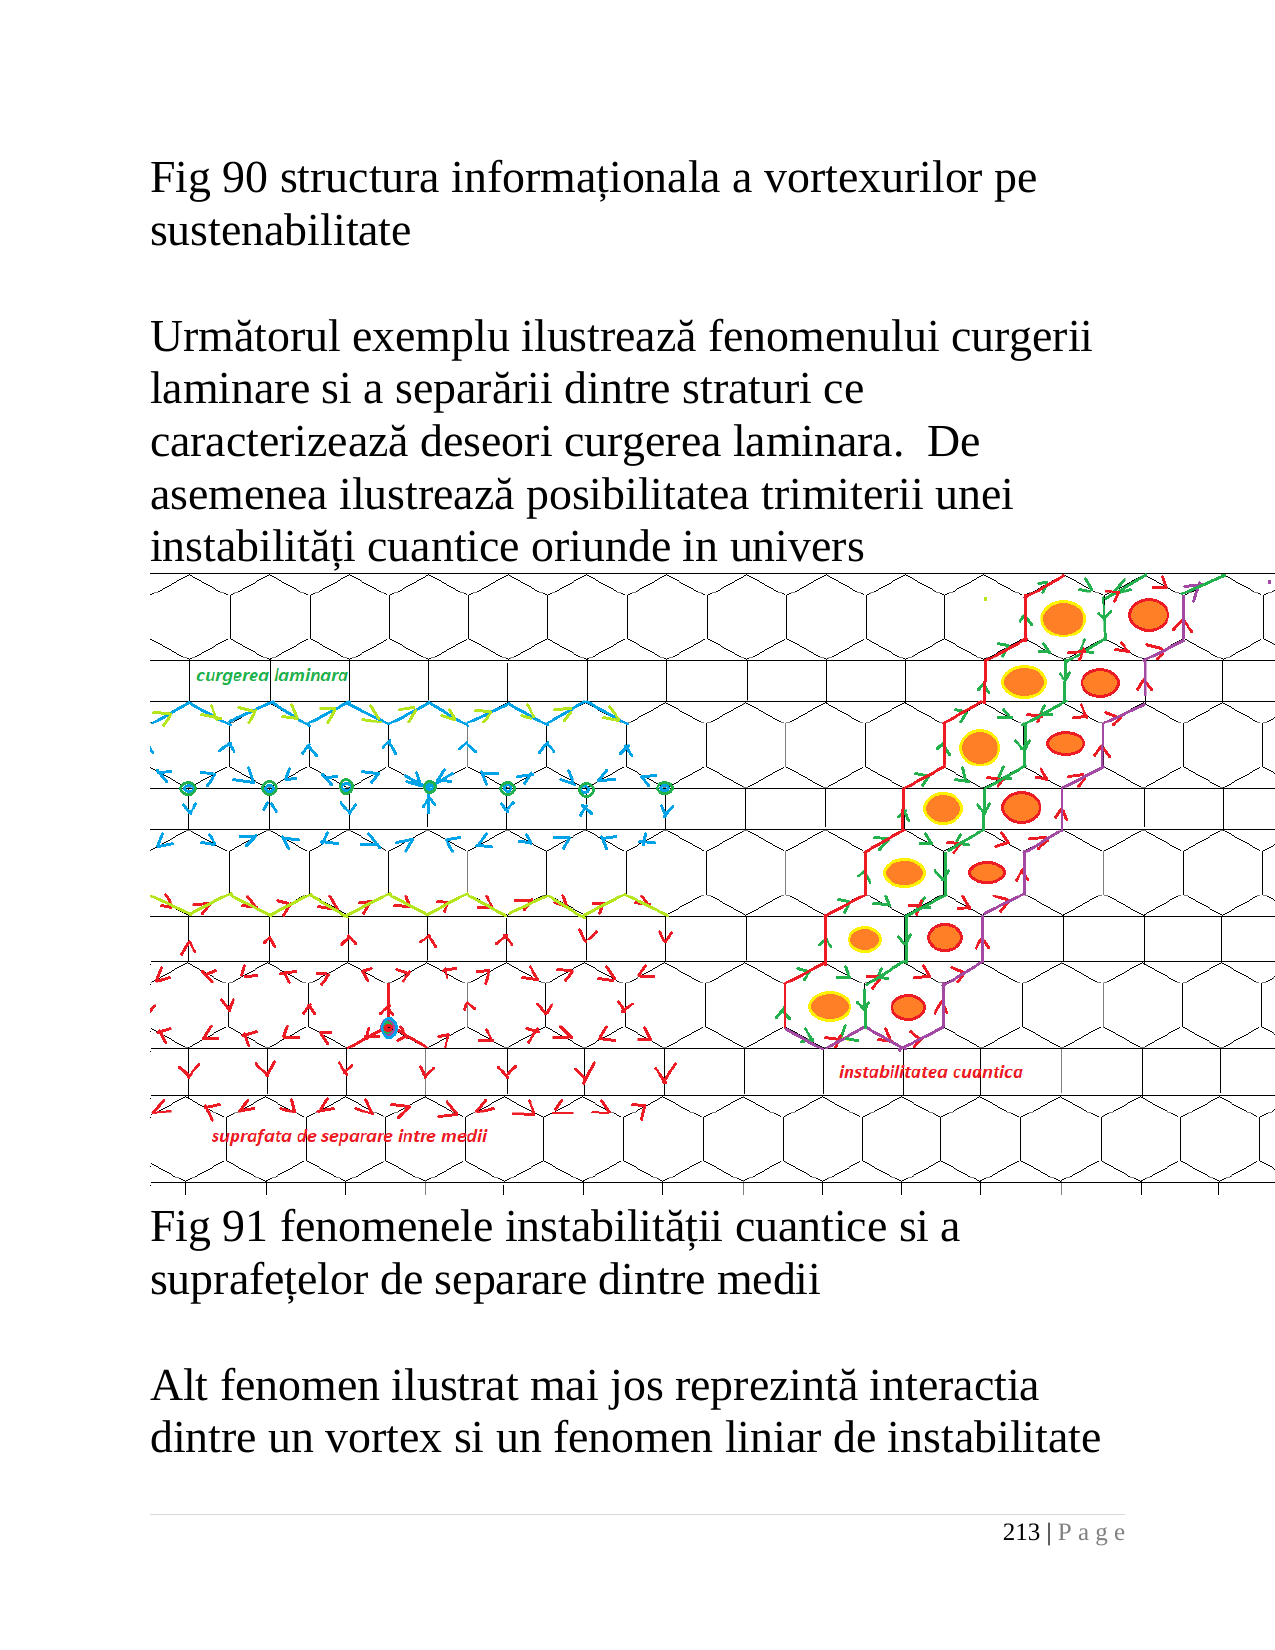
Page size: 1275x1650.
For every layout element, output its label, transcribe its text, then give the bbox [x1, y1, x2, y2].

text Următorul exemplu ilustrează fenomenului curgerii laminare si a separării dintre straturi ce caracterizează deseori curgerea laminara. De asemenea ilustrează posibilitatea trimiterii unei instabilități cuantice oriunde in univers [150, 308, 1125, 571]
picture [150, 571, 1275, 1199]
text Fig 91 fenomenele instabilității cuantice si a suprafețelor de separare dintre medii [150, 1199, 1125, 1304]
text Fig 90 structura informaționala a vortexurilor pe sustenabilitate [150, 150, 1125, 255]
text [150, 1357, 1125, 1462]
